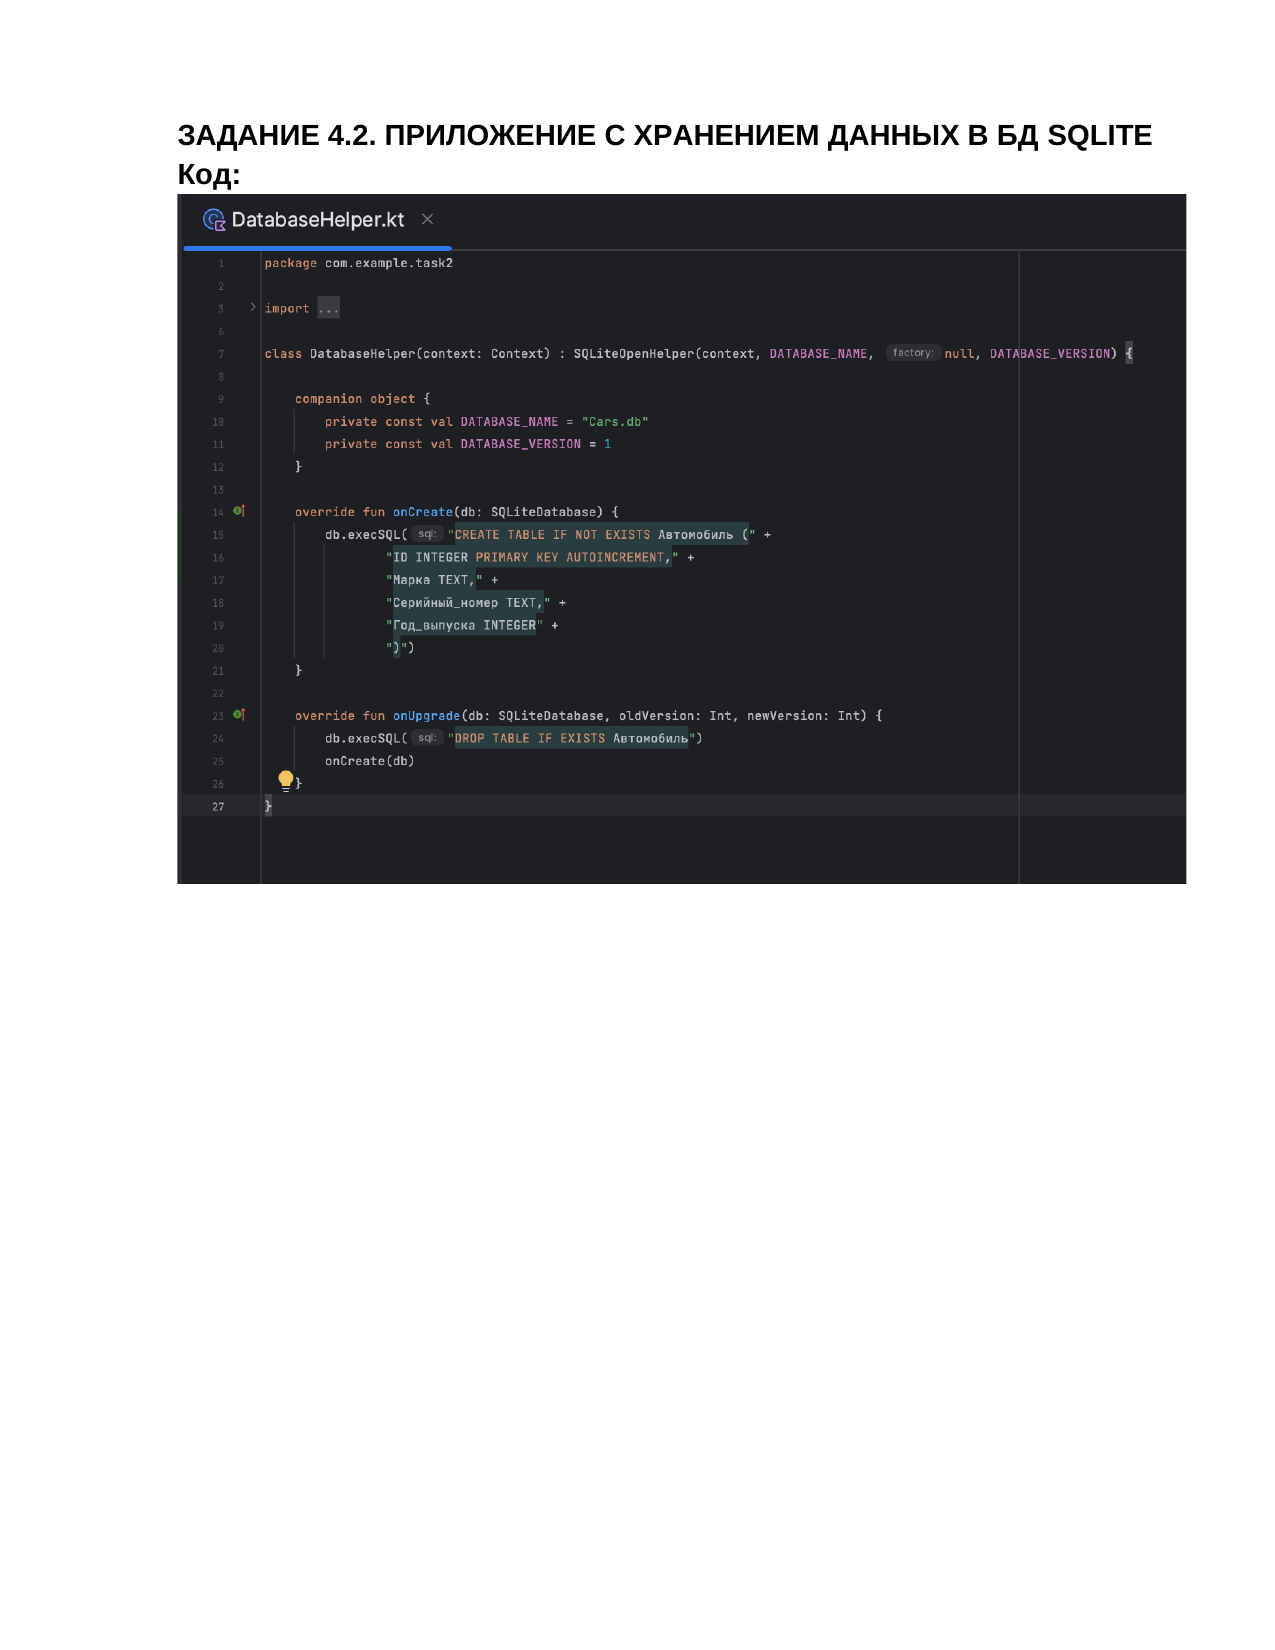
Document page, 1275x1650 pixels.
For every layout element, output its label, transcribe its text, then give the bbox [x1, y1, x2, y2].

picture [177, 194, 1187, 884]
text ЗАДАНИЕ 4.2. ПРИЛОЖЕНИЕ С ХРАНЕНИЕМ ДАННЫХ В БД SQLITE Код: [177, 118, 1186, 194]
